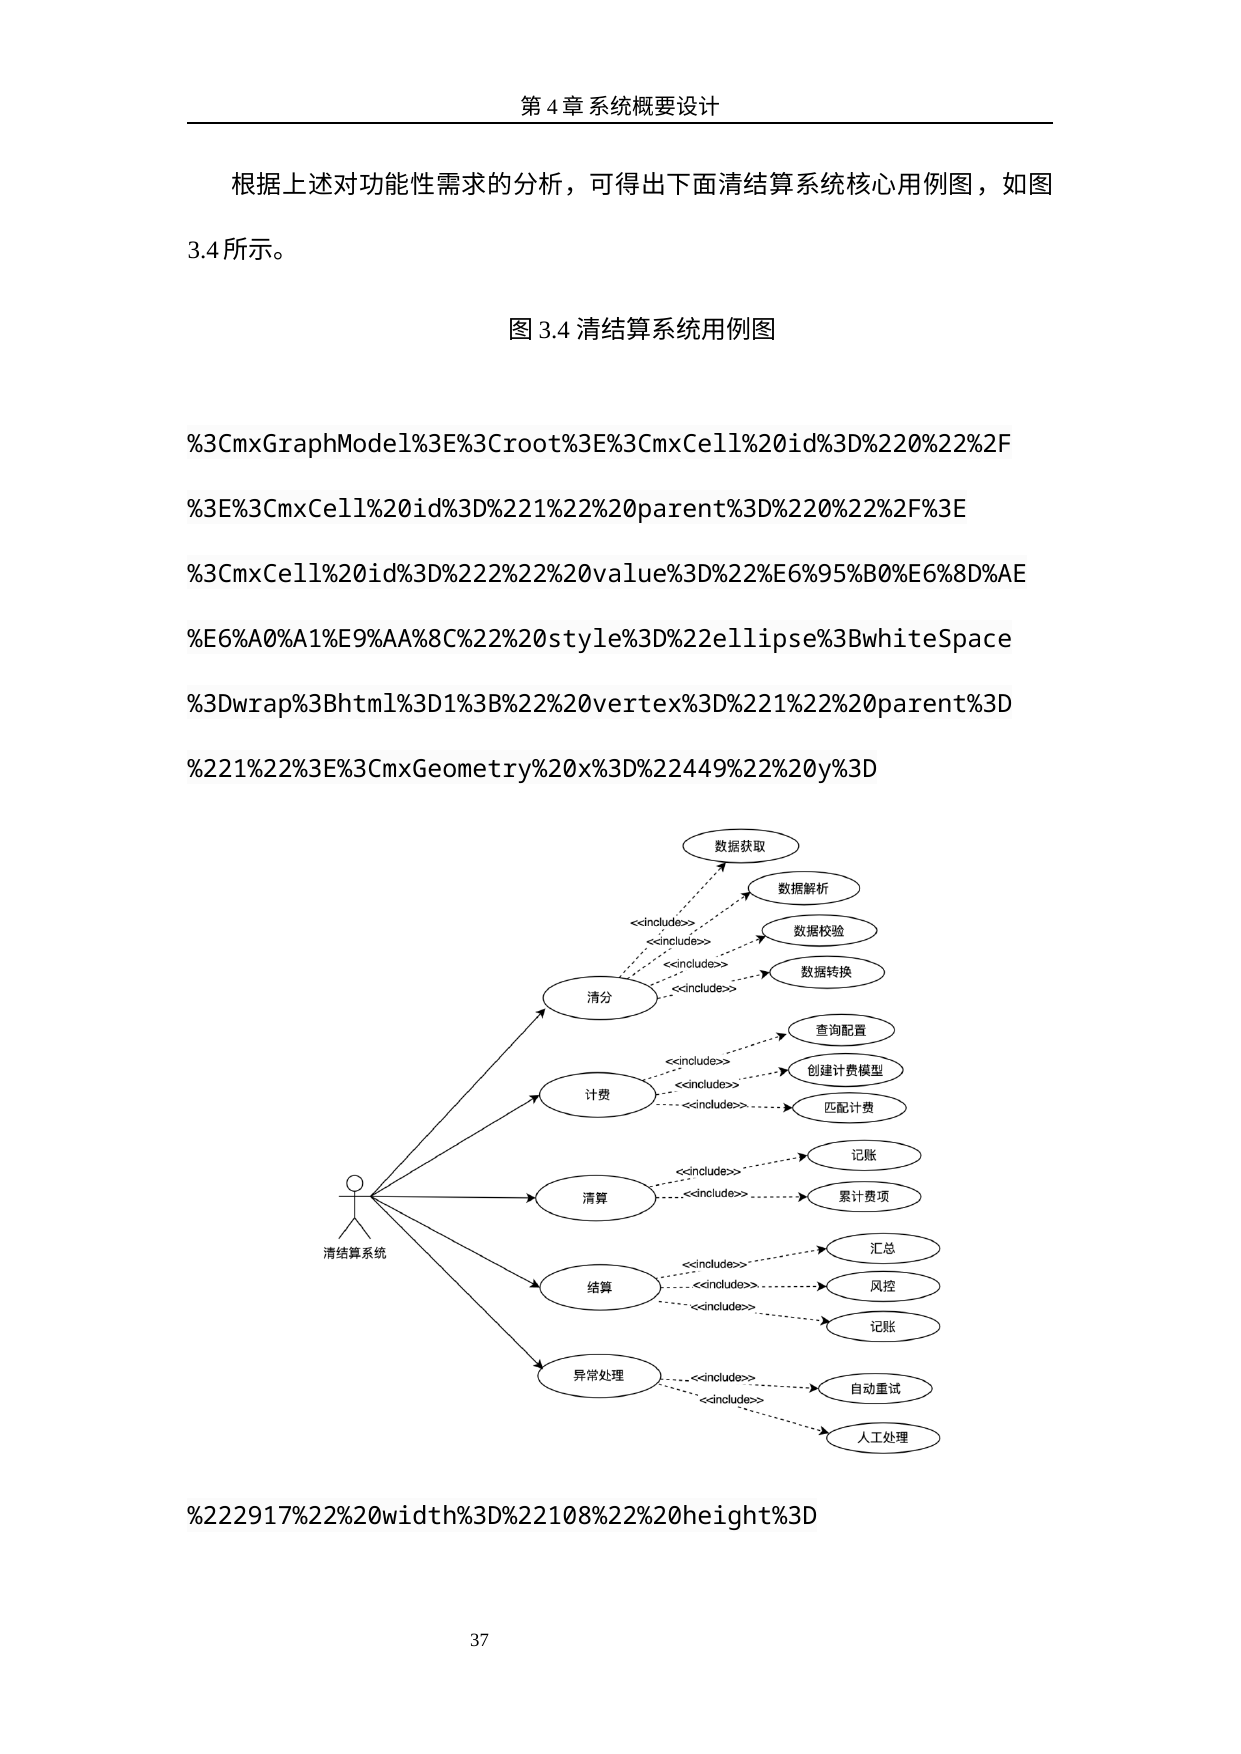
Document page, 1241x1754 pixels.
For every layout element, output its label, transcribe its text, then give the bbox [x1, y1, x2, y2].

list 图3.4 清结算系统用例图 [187, 296, 1053, 361]
picture [305, 820, 998, 1466]
list 根据上述对功能性需求的分析，可得出下面清结算系统核心用例图，如图3.4所示。 [187, 150, 1053, 280]
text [187, 410, 1053, 1547]
